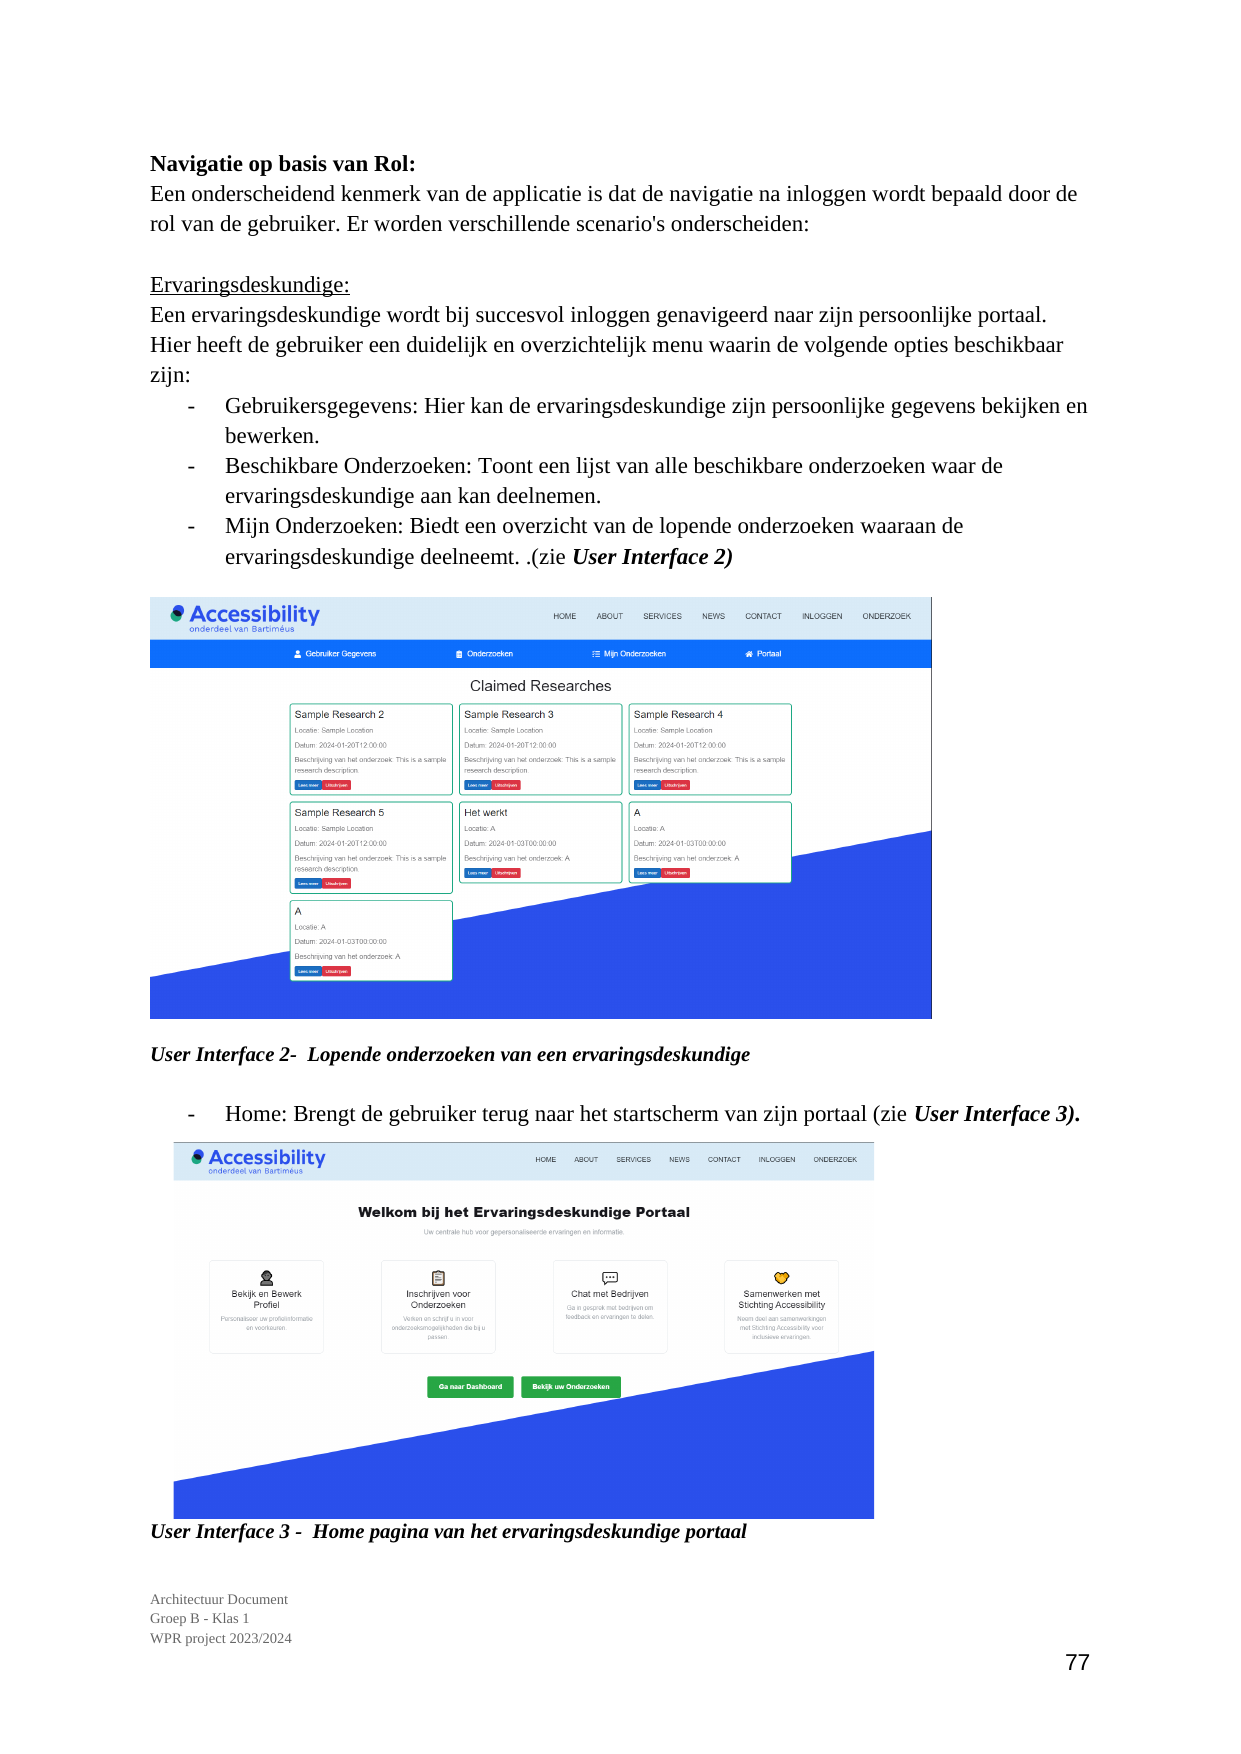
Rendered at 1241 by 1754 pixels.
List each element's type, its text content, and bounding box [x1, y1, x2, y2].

list Gebruikersgegevens: Hier kan de ervaringsdeskundige zijn persoonlijke gegevens bekijken en bewerken. [187, 392, 1090, 448]
list Mijn Onderzoeken: Biedt een overzicht van de lopende onderzoeken waaraan de ervaringsdeskundige deelneemt. .(zie User Interface 2) [187, 512, 1090, 569]
text User Interface 2- Lopende onderzoeken van een ervaringsdeskundige [150, 1042, 1090, 1096]
text Een ervaringsdeskundige wordt bij succesvol inloggen genavigeerd naar zijn persoonlijke portaal. Hier heeft de gebruiker een duidelijk en overzichtelijk menu waarin de volgende opties beschikbaar zijn: [150, 301, 1090, 388]
text Ervaringsdeskundige: [150, 271, 1090, 297]
list Home: Brengt de gebruiker terug naar het startscherm van zijn portaal (zie User Interface 3). [187, 1100, 1090, 1183]
picture [173, 1142, 875, 1519]
list Beschikbare Onderzoeken: Toont een lijst van alle beschikbare onderzoeken waar de ervaringsdeskundige aan kan deelnemen. [187, 452, 1090, 509]
text User Interface 3 - Home pagina van het ervaringsdeskundige portaal [150, 1519, 1090, 1574]
picture [150, 597, 932, 1019]
text Navigatie op basis van Rol: [150, 150, 1090, 176]
text Een onderscheidend kenmerk van de applicatie is dat de navigatie na inloggen wordt bepaald door de rol van de gebruiker. Er worden verschillende scenario's onderscheiden: [150, 180, 1090, 237]
